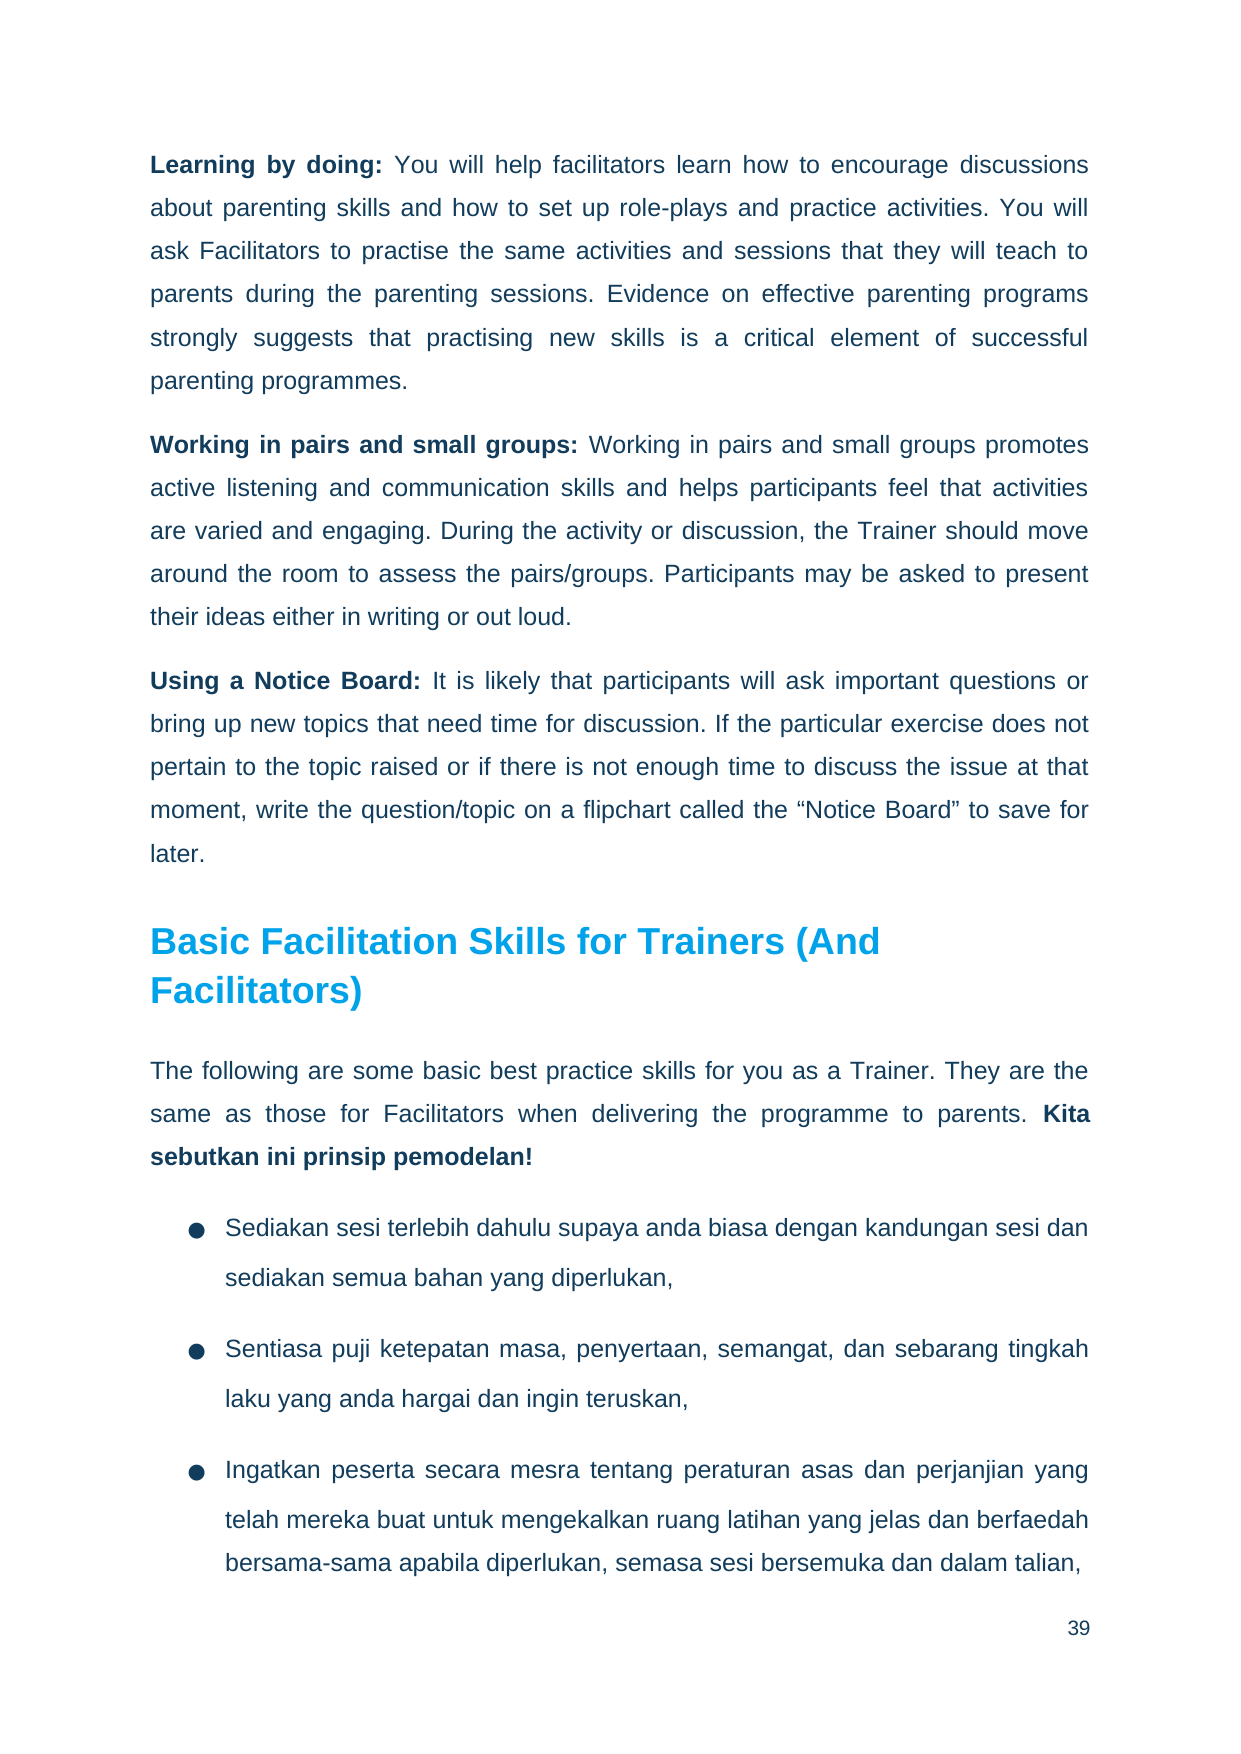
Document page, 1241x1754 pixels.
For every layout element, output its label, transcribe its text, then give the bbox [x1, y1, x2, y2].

text The following are some basic best practice skills for you as a Trainer. They are the same as those for Facilitators when delivering the programme to parents. Kita sebutkan ini prinsip pemodelan! [150, 1056, 1090, 1171]
list Sediakan sesi terlebih dahulu supaya anda biasa dengan kandungan sesi dan sediakan semua bahan yang diperlukan, [187, 1206, 1090, 1292]
list Sentiasa puji ketepatan masa, penyertaan, semangat, dan sebarang tingkah laku yang anda hargai dan ingin teruskan, [187, 1327, 1090, 1413]
subtitle Basic Facilitation Skills for Trainers (And Facilitators) [150, 919, 1090, 1012]
list Ingatkan peserta secara mesra tentang peraturan asas dan perjanjian yang telah mereka buat untuk mengekalkan ruang latihan yang jelas dan berfaedah bersama-sama apabila diperlukan, semasa sesi bersemuka dan dalam talian, [187, 1448, 1090, 1577]
text Learning by doing: You will help facilitators learn how to encourage discussions about parenting skills and how to set up role-plays and practice activities. You will ask Facilitators to practise the same activities and sessions that they will teach to parents during the parenting sessions. Evidence on effective parenting programs strongly suggests that practising new skills is a critical element of successful parenting programmes. [150, 150, 1090, 394]
text Working in pairs and small groups: Working in pairs and small groups promotes active listening and communication skills and helps participants feel that activities are varied and engaging. During the activity or discussion, the Trainer should move around the room to assess the pairs/groups. Participants may be asked to present their ideas either in writing or out loud. [150, 429, 1090, 631]
text Using a Notice Board: It is likely that participants will ask important questions or bring up new topics that need time for discussion. If the particular exercise does not pertain to the topic raised or if there is not enough time to discuss the issue at that moment, write the question/topic on a flipchart called the “Notice Board” to save for later. [150, 666, 1090, 867]
